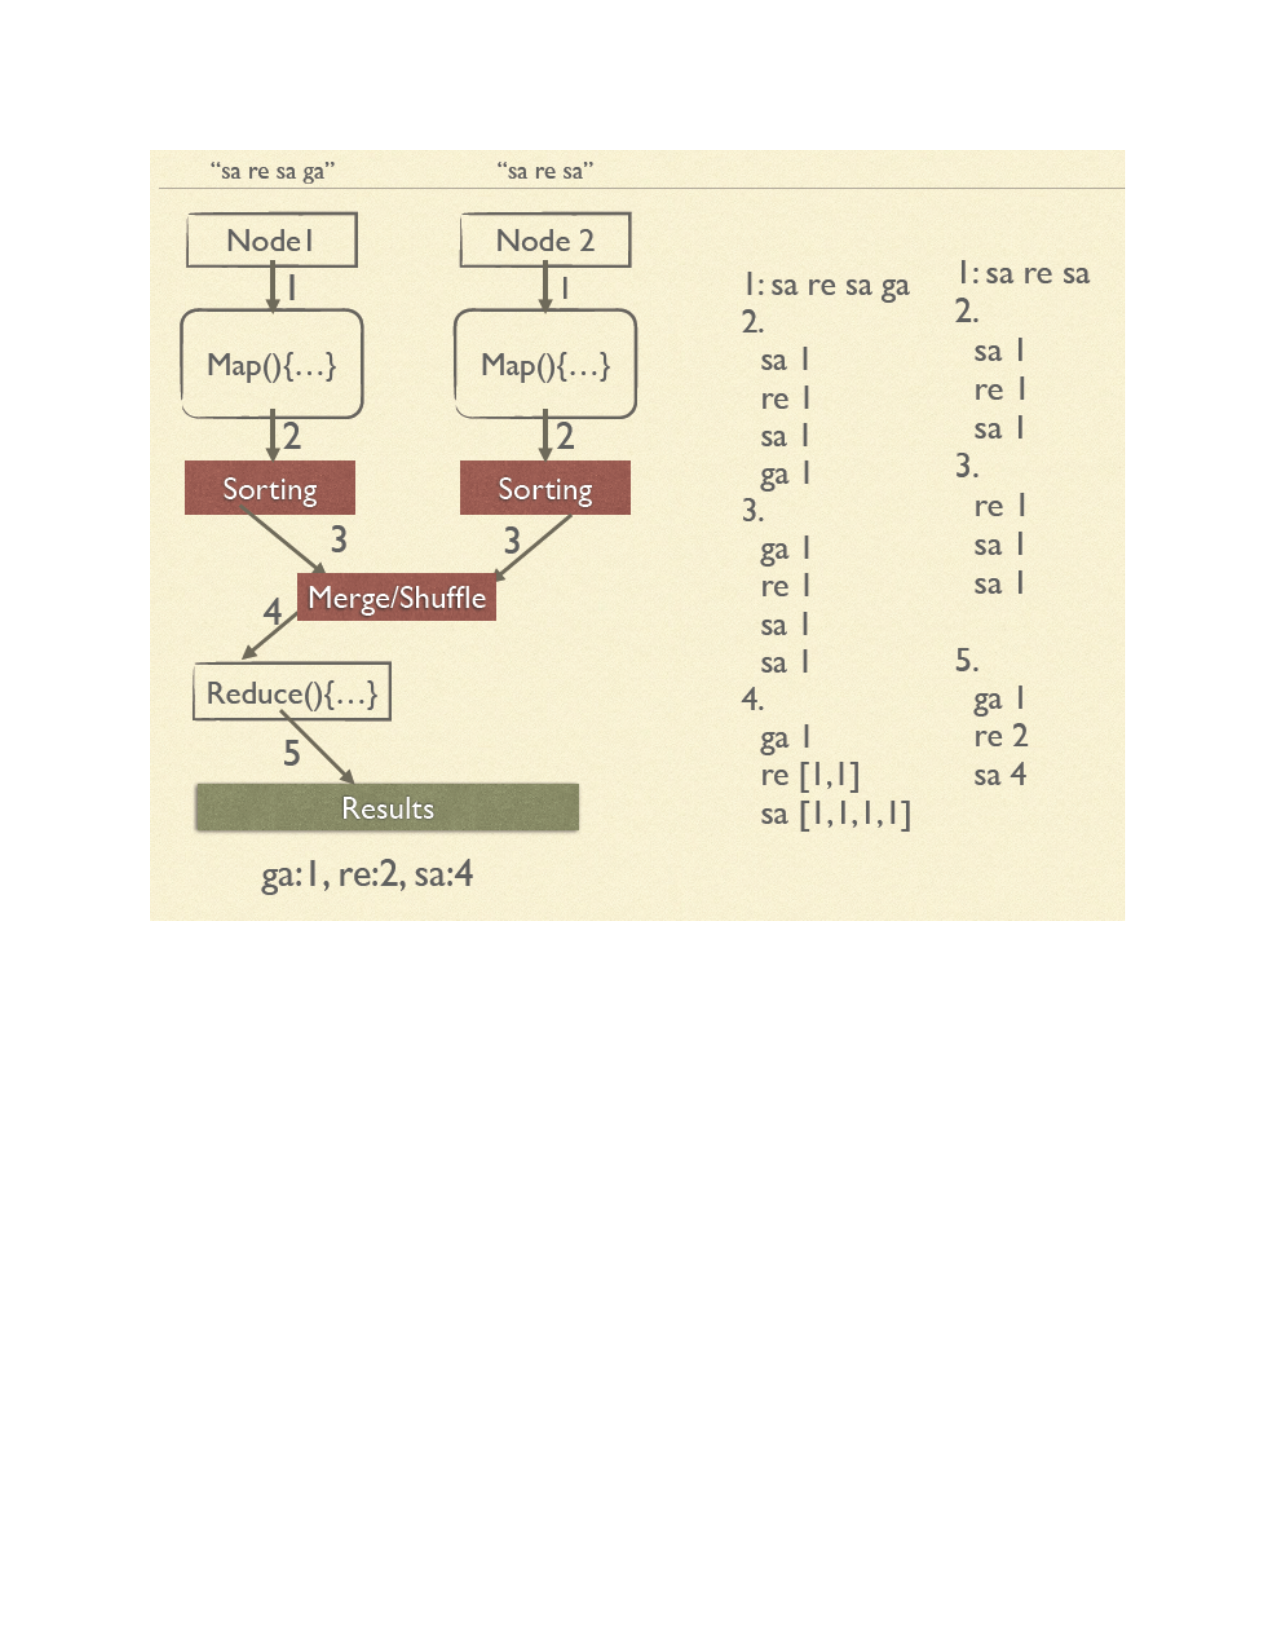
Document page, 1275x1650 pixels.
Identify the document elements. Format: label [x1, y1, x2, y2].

picture [150, 150, 1125, 921]
